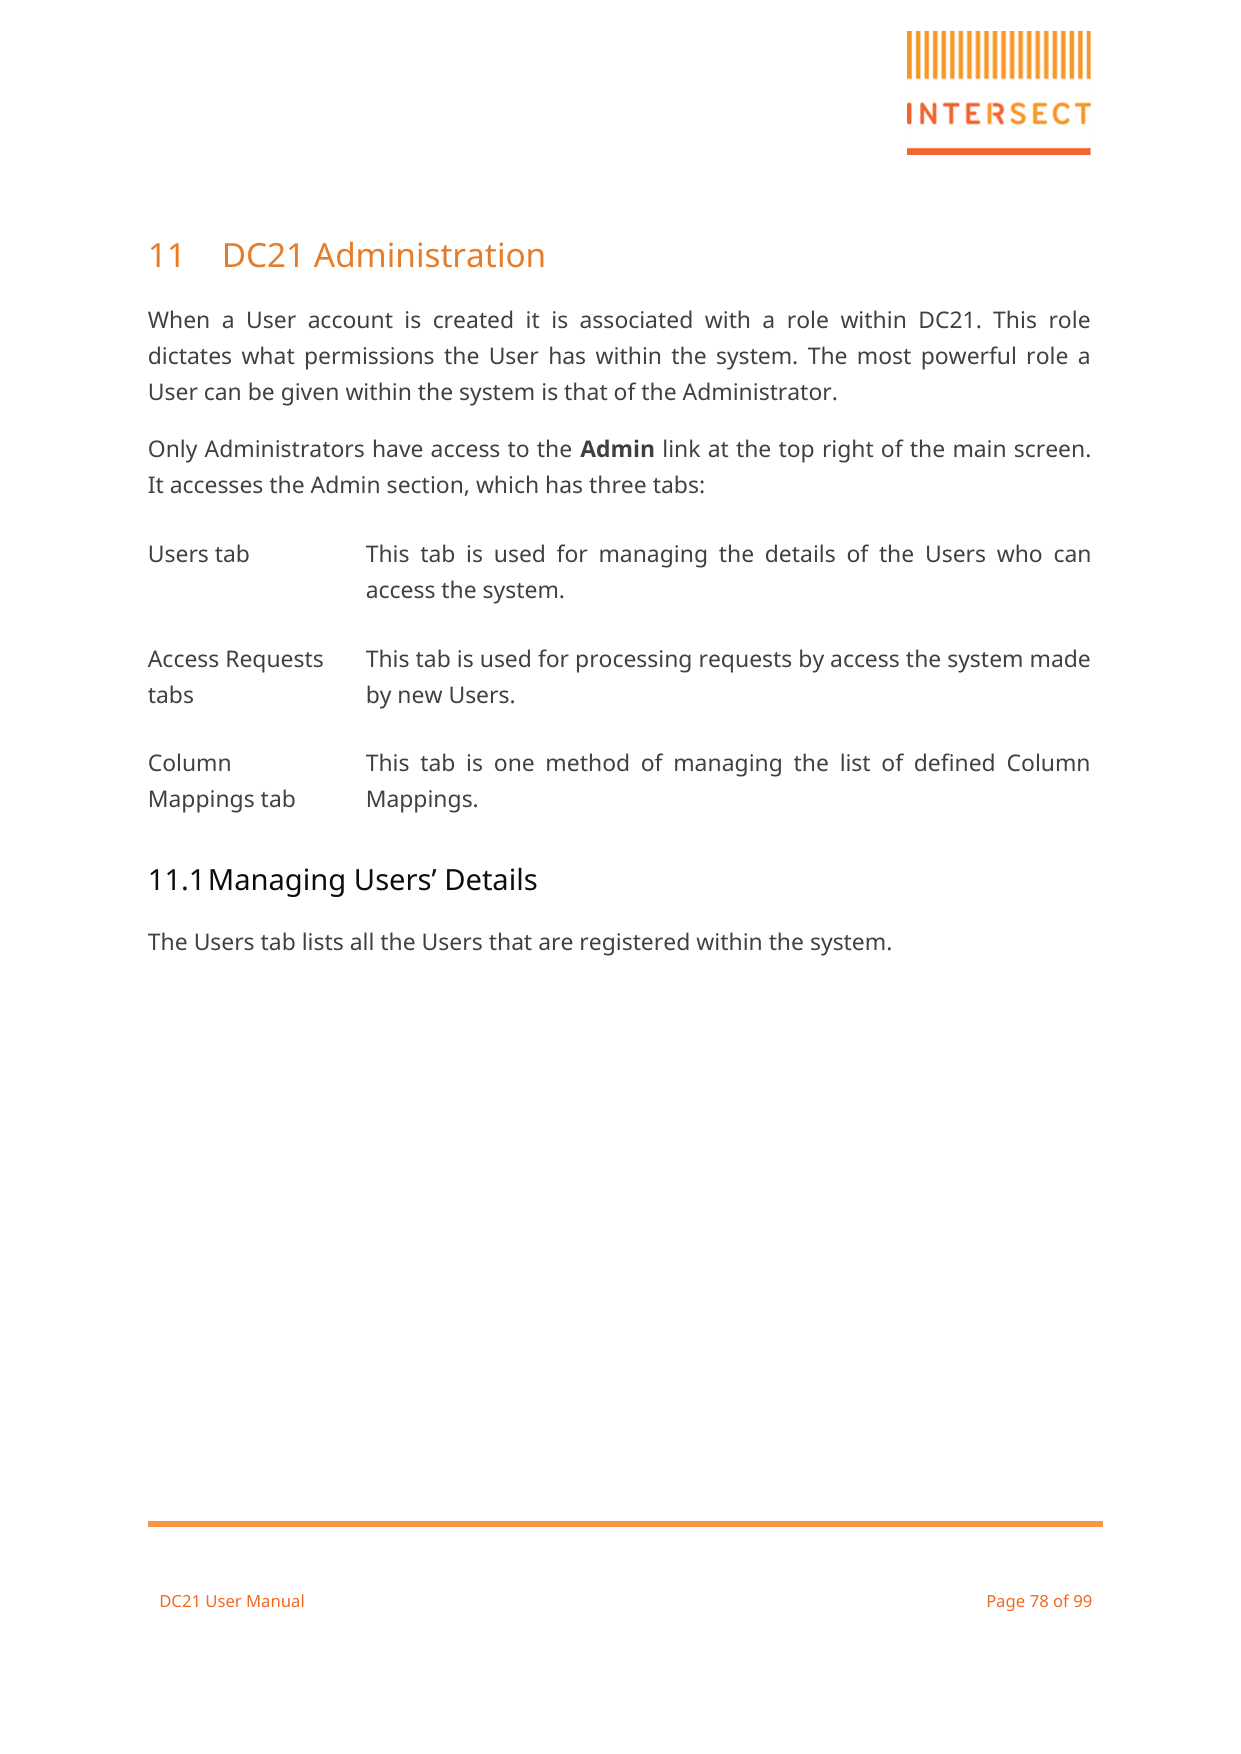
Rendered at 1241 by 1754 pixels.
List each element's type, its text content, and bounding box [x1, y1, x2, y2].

text The Users tab lists all the Users that are registered within the system. [148, 926, 1092, 957]
table_cell Column Mappings tab [136, 735, 354, 839]
text Only Administrators have access to the Admin link at the top right of the main screen. It accesses the Admin section, which has three tabs: [148, 433, 1092, 500]
table_cell This tab is one method of managing the list of defined Column Mappings. [354, 735, 1103, 839]
text When a User account is created it is associated with a role within DC21. This role dictates what permissions the User has within the system. The most powerful role a User can be given within the system is that of the Administrator. [148, 304, 1092, 407]
table_header Users tab [136, 526, 354, 630]
subtitle Managing Users’ Details [148, 860, 1092, 899]
subtitle DC21 Administration [148, 231, 1092, 277]
table_cell Access Requests tabs [136, 630, 354, 734]
table_header This tab is used for managing the details of the Users who can access the system. [354, 526, 1103, 630]
table_cell This tab is used for processing requests by access the system made by new Users. [354, 630, 1103, 734]
picture [905, 29, 1093, 157]
